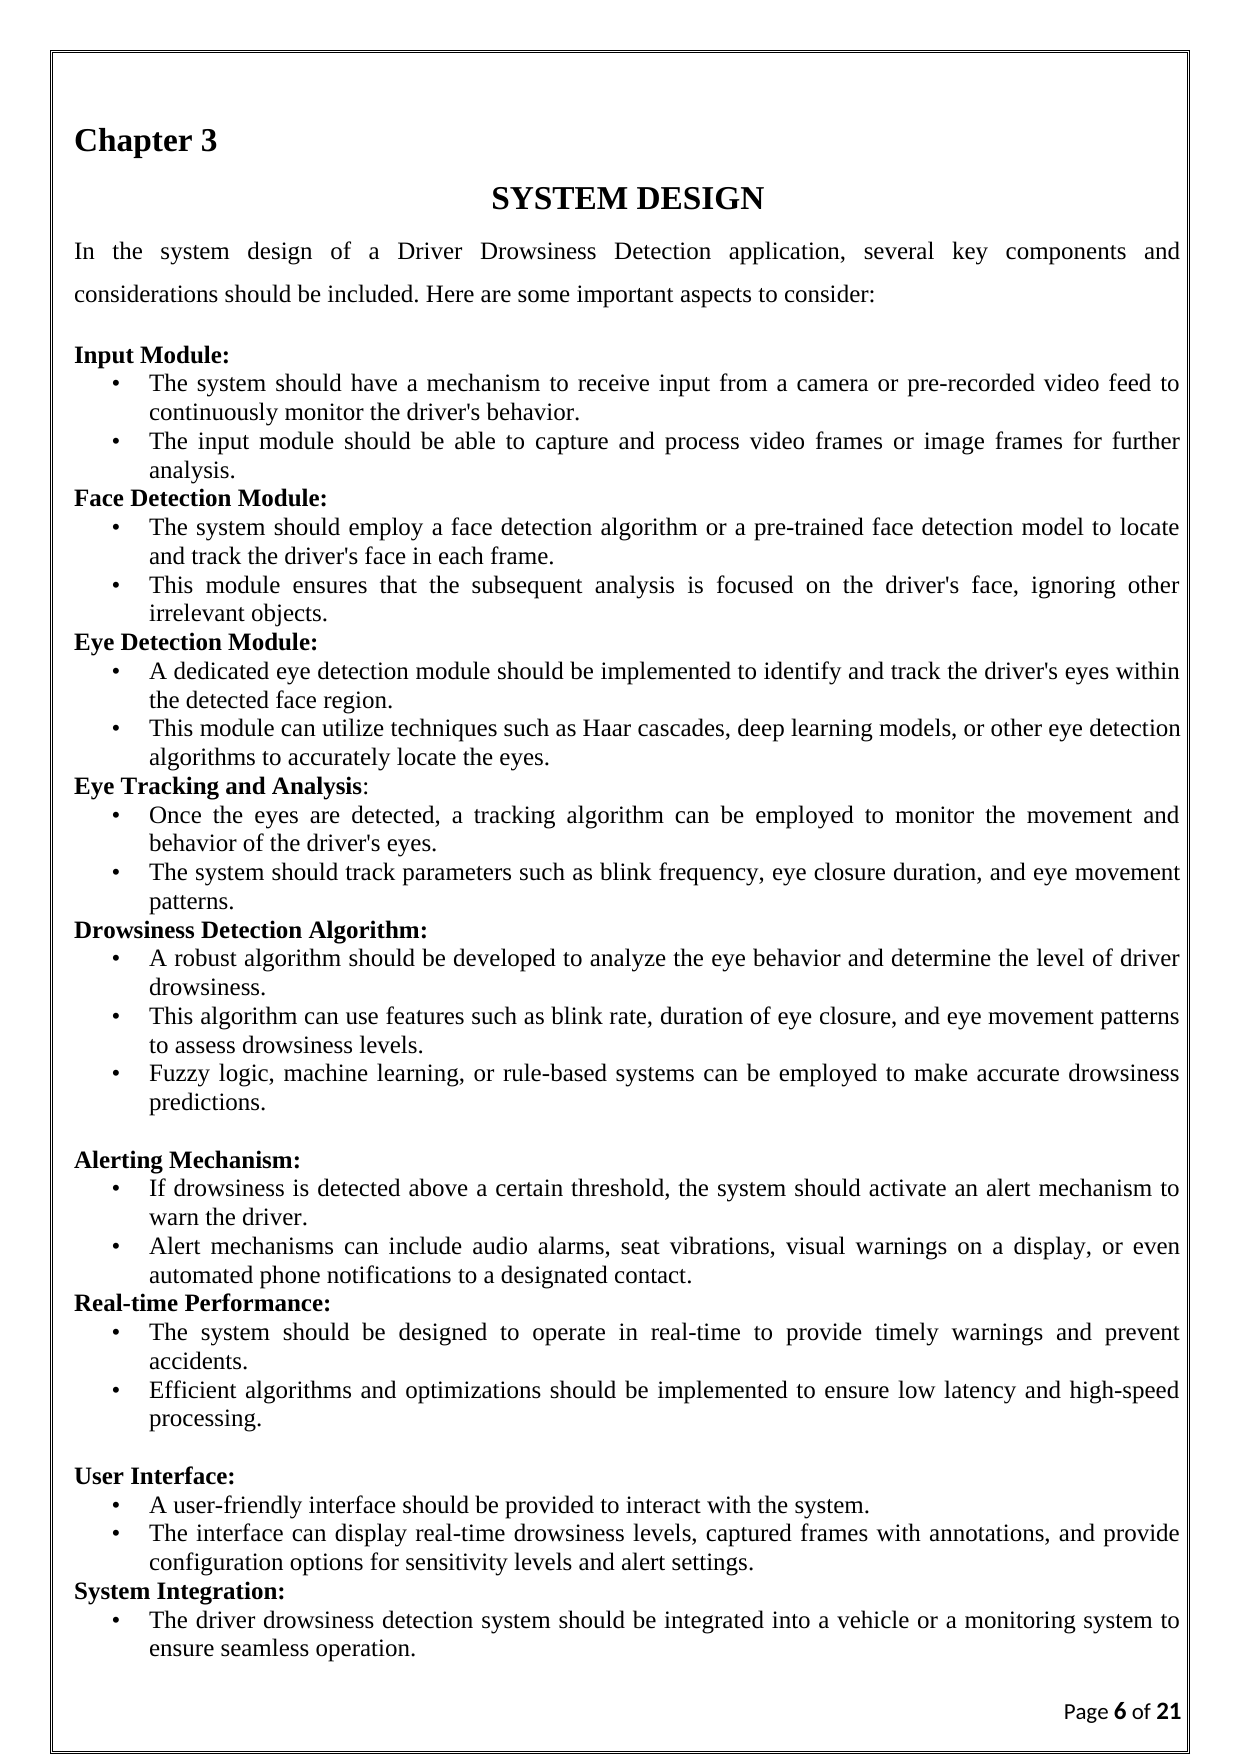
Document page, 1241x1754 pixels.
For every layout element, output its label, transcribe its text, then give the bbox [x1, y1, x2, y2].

text Eye Tracking and Analysis: [74, 771, 1181, 800]
list If drowsiness is detected above a certain threshold, the system should activate an alert mechanism to warn the driver. [111, 1173, 1181, 1231]
list The driver drowsiness detection system should be integrated into a vehicle or a monitoring system to ensure seamless operation. [111, 1605, 1181, 1662]
list The input module should be able to capture and process video frames or image frames for further analysis. [111, 426, 1181, 483]
list A dedicated eye detection module should be implemented to identify and track the driver's eyes within the detected face region. [111, 656, 1181, 713]
text Alerting Mechanism: [74, 1145, 1181, 1173]
text Face Detection Module: [74, 483, 1181, 512]
list Fuzzy logic, machine learning, or rule-based systems can be employed to make accurate drowsiness predictions. [111, 1058, 1181, 1116]
list A robust algorithm should be developed to analyze the eye behavior and determine the level of driver drowsiness. [111, 943, 1181, 1001]
text Drowsiness Detection Algorithm: [74, 915, 1181, 943]
text In the system design of a Driver Drowsiness Detection application, several key components and considerations should be included. Here are some important aspects to consider: [74, 236, 1181, 308]
list The system should have a mechanism to receive input from a camera or pre-recorded video feed to continuously monitor the driver's behavior. [111, 368, 1181, 426]
text Chapter 3 [74, 120, 1181, 159]
list A user-friendly interface should be provided to interact with the system. [111, 1490, 1181, 1518]
text SYSTEM DESIGN [74, 178, 1181, 217]
text Input Module: [74, 340, 1181, 368]
list This algorithm can use features such as blink rate, duration of eye closure, and eye movement patterns to assess drowsiness levels. [111, 1001, 1181, 1058]
list Alert mechanisms can include audio alarms, seat vibrations, visual warnings on a display, or even automated phone notifications to a designated contact. [111, 1231, 1181, 1288]
text User Interface: [74, 1461, 1181, 1490]
list Once the eyes are detected, a tracking algorithm can be employed to monitor the movement and behavior of the driver's eyes. [111, 800, 1181, 857]
list The system should employ a face detection algorithm or a pre-trained face detection model to locate and track the driver's face in each frame. [111, 512, 1181, 570]
list Efficient algorithms and optimizations should be implemented to ensure low latency and high-speed processing. [111, 1375, 1181, 1432]
text Eye Detection Module: [74, 627, 1181, 656]
list The system should track parameters such as blink frequency, eye closure duration, and eye movement patterns. [111, 857, 1181, 915]
text Real-time Performance: [74, 1288, 1181, 1317]
list This module ensures that the subsequent analysis is focused on the driver's face, ignoring other irrelevant objects. [111, 570, 1181, 627]
list The system should be designed to operate in real-time to provide timely warnings and prevent accidents. [111, 1317, 1181, 1375]
list The interface can display real-time drowsiness levels, captured frames with annotations, and provide configuration options for sensitivity levels and alert settings. [111, 1518, 1181, 1576]
list This module can utilize techniques such as Haar cascades, deep learning models, or other eye detection algorithms to accurately locate the eyes. [111, 713, 1181, 771]
text System Integration: [74, 1576, 1181, 1605]
